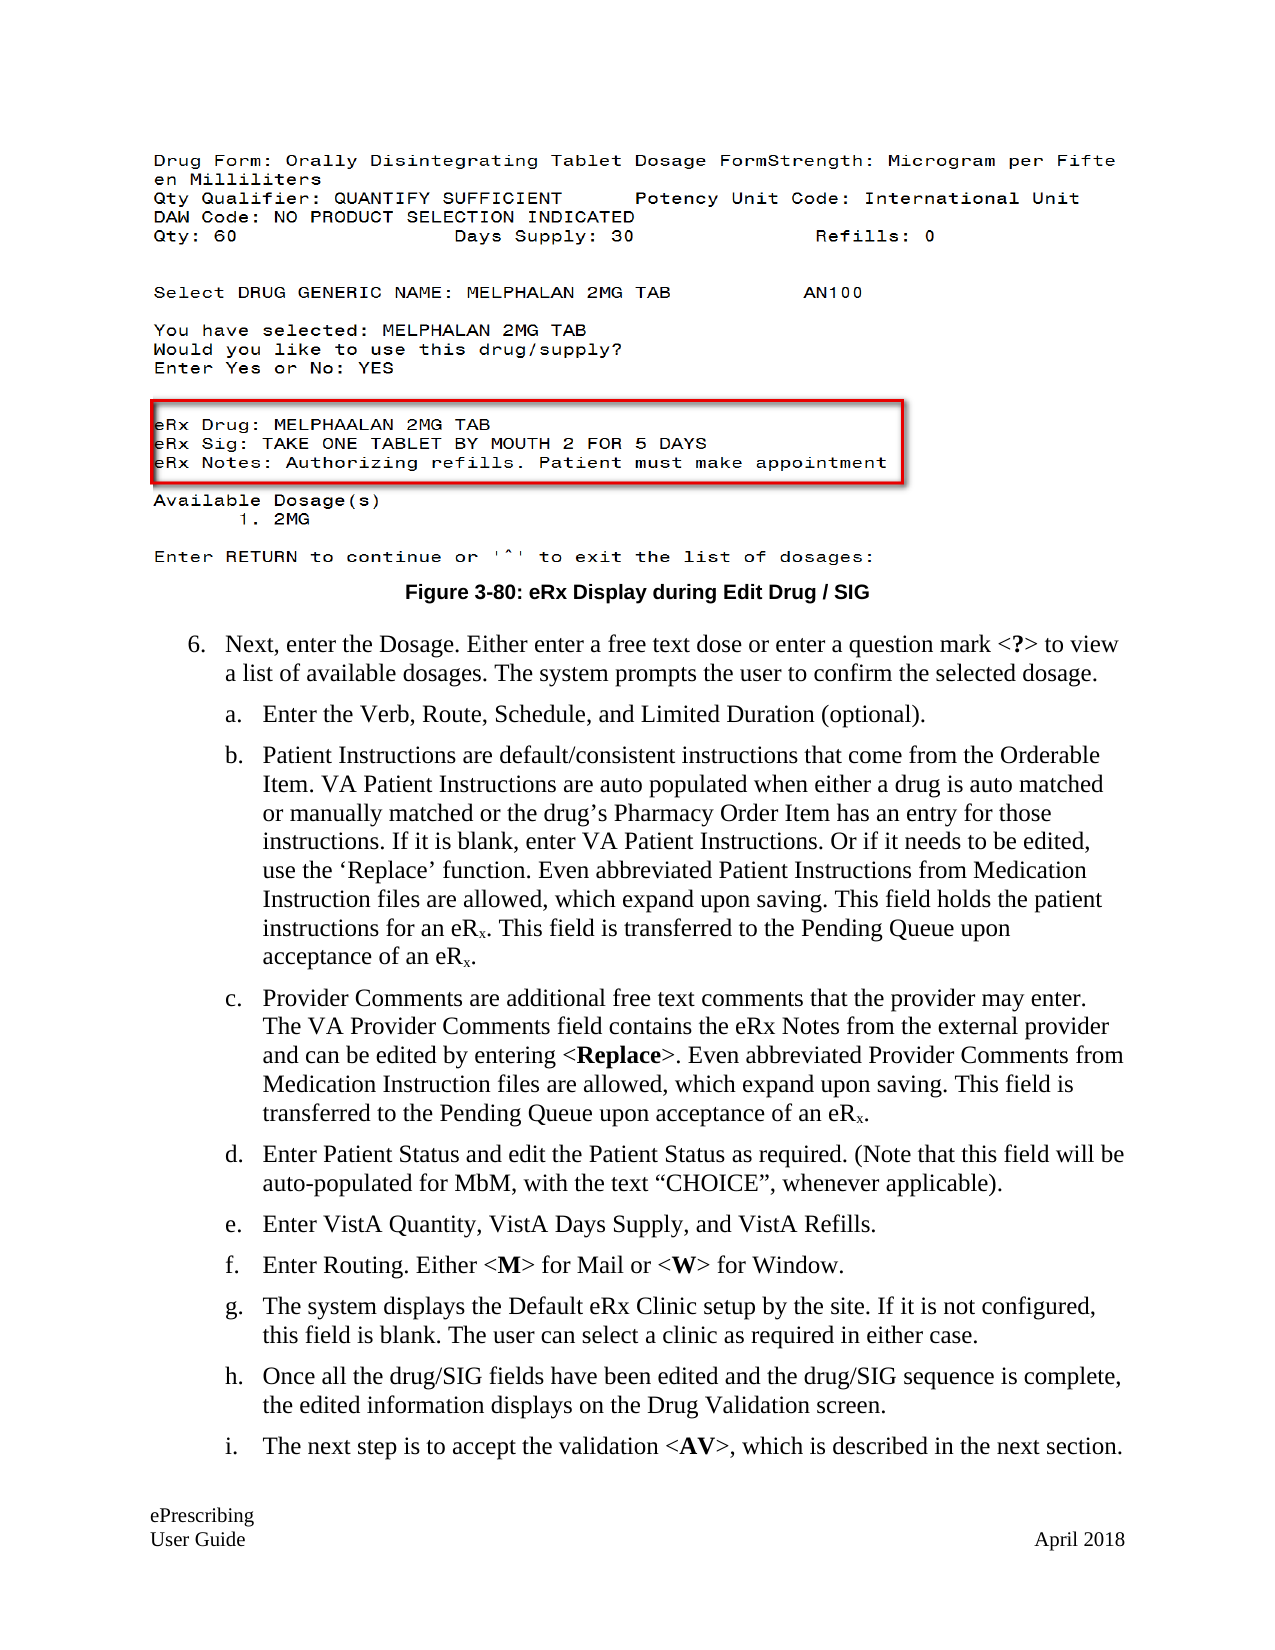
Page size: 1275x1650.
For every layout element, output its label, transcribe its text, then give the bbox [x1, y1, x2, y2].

list Enter Patient Status and edit the Patient Status as required. (Note that this field will be auto-populated for MbM, with the text “CHOICE”, whenever applicable). [225, 1139, 1125, 1196]
text Next, enter the Dosage. Either enter a free text dose or enter a question mark <?> to view a list of available dosages. The system prompts the user to confirm the selected dosage. [187, 629, 1125, 686]
list Enter the Verb, Route, Schedule, and Limited Duration (optional). [225, 699, 1125, 728]
list Enter VistA Quantity, VistA Days Supply, and VistA Refills. [225, 1209, 1125, 1238]
picture [150, 150, 1125, 568]
list The system displays the Default eRx Clinic setup by the site. If it is not configured, this field is blank. The user can select a clinic as required in either case. [225, 1291, 1125, 1349]
list Enter Routing. Either <M> for Mail or <W> for Window. [225, 1250, 1125, 1279]
list Provider Comments are additional free text comments that the provider may enter. The VA Provider Comments field contains the eRx Notes from the external provider and can be edited by entering <Replace>. Even abbreviated Provider Comments from Medication Instruction files are allowed, which expand upon saving. This field is transferred to the Pending Queue upon acceptance of an eRx. [225, 983, 1125, 1126]
list Once all the drug/SIG fields have been edited and the drug/SIG sequence is complete, the edited information displays on the Drug Validation screen. [225, 1361, 1125, 1419]
list Patient Instructions are default/consistent instructions that come from the Orderable Item. VA Patient Instructions are auto populated when either a drug is auto matched or manually matched or the drug’s Pharmacy Order Item has an entry for those instructions. If it is blank, enter VA Patient Instructions. Or if it needs to be edited, use the ‘Replace’ function. Even abbreviated Patient Instructions from Medication Instruction files are allowed, which expand upon saving. This field holds the patient instructions for an eRx. This field is transferred to the Pending Queue upon acceptance of an eRx. [225, 740, 1125, 970]
list The next step is to accept the validation <AV>, which is described in the next section. [225, 1431, 1125, 1460]
